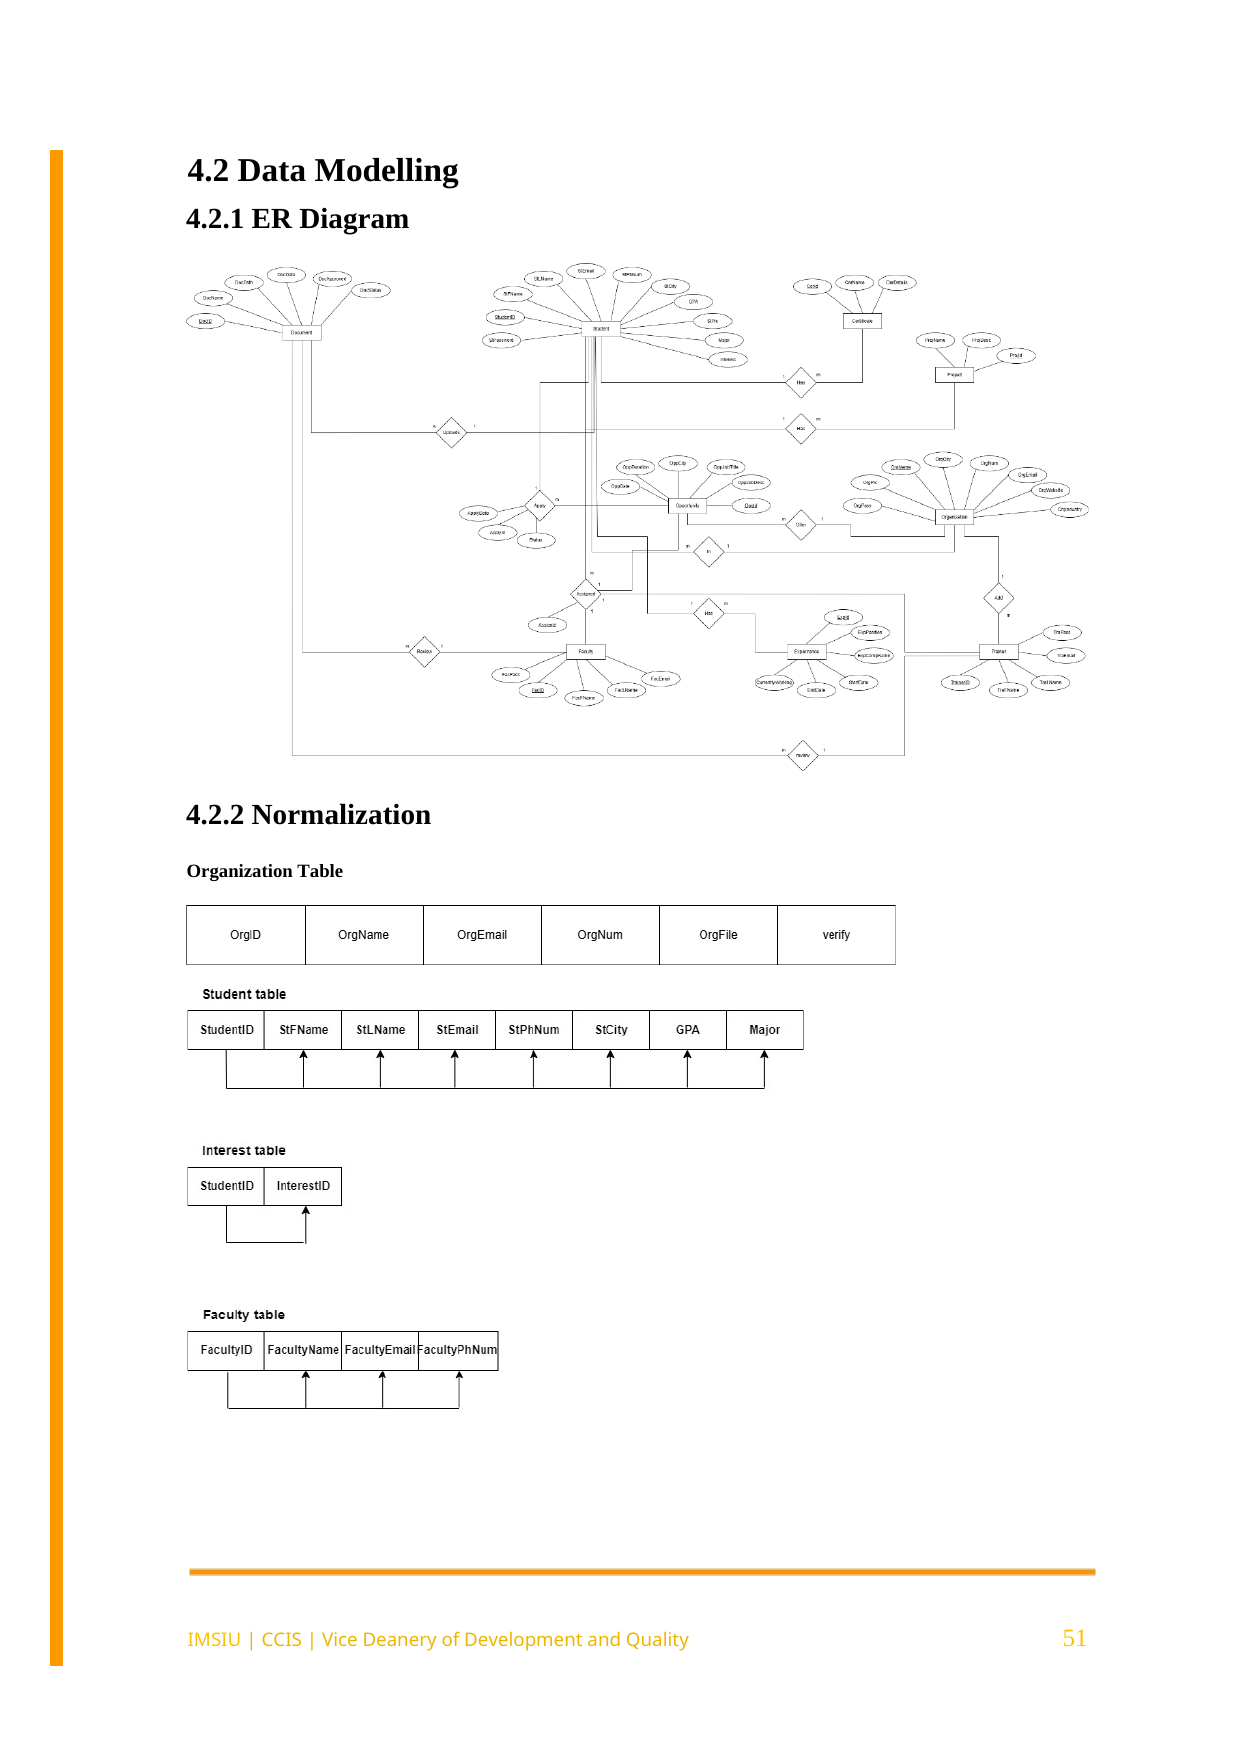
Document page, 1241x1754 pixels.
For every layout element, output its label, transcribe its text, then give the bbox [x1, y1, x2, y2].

picture [187, 979, 804, 1422]
text Organization Table [186, 860, 1090, 882]
subtitle 4.2 Data Modelling [187, 150, 1092, 188]
picture [186, 905, 896, 965]
subtitle 4.2.2 Normalization [186, 797, 1092, 831]
picture [187, 1567, 1100, 1576]
picture [186, 263, 1089, 771]
subtitle 4.2.1 ER Diagram [186, 201, 1092, 234]
